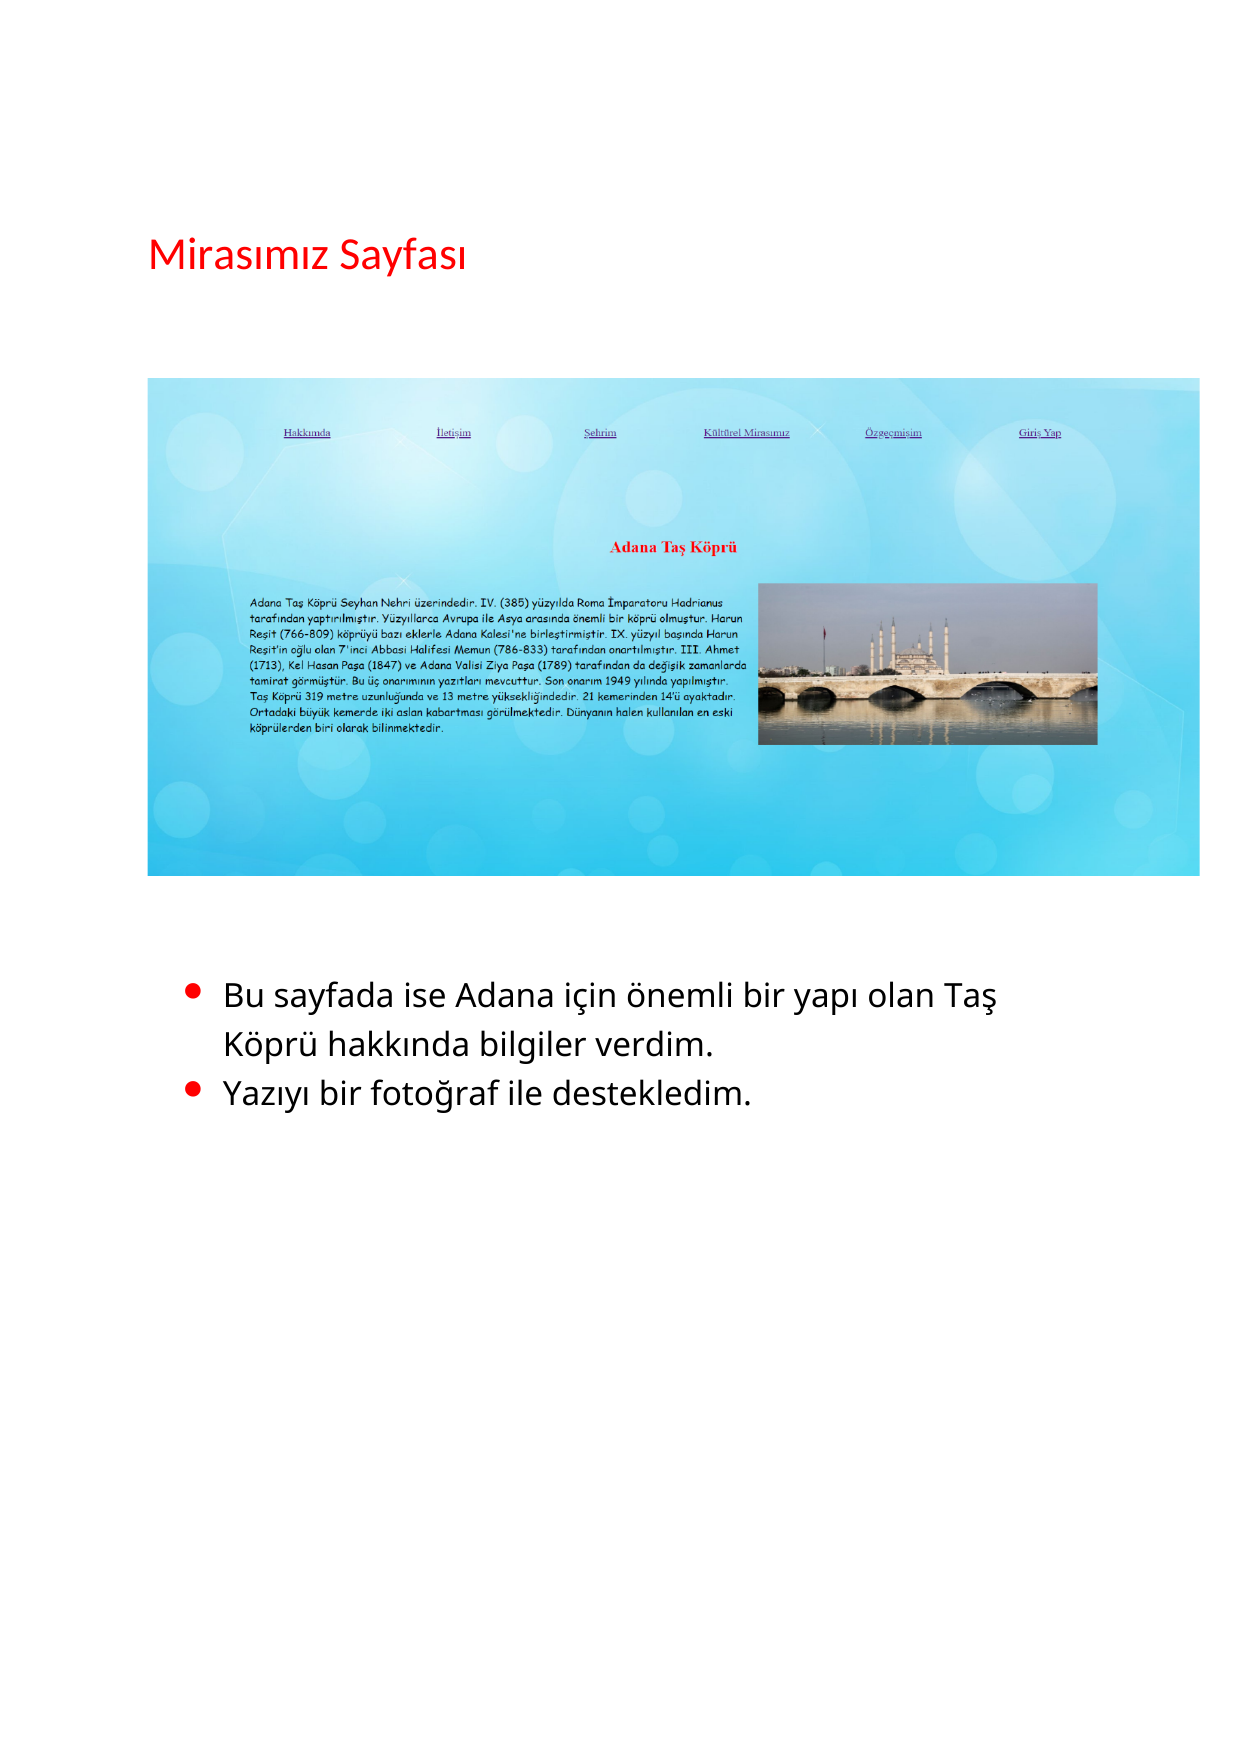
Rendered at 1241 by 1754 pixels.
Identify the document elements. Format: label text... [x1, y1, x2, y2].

text Mirasımız Sayfası [148, 224, 1093, 281]
list Bu sayfada ise Adana için önemli bir yapı olan Taş Köprü hakkında bilgiler verdim. [185, 972, 1093, 1066]
list Yazıyı bir fotoğraf ile destekledim. [185, 1070, 1093, 1115]
picture [147, 378, 1200, 876]
